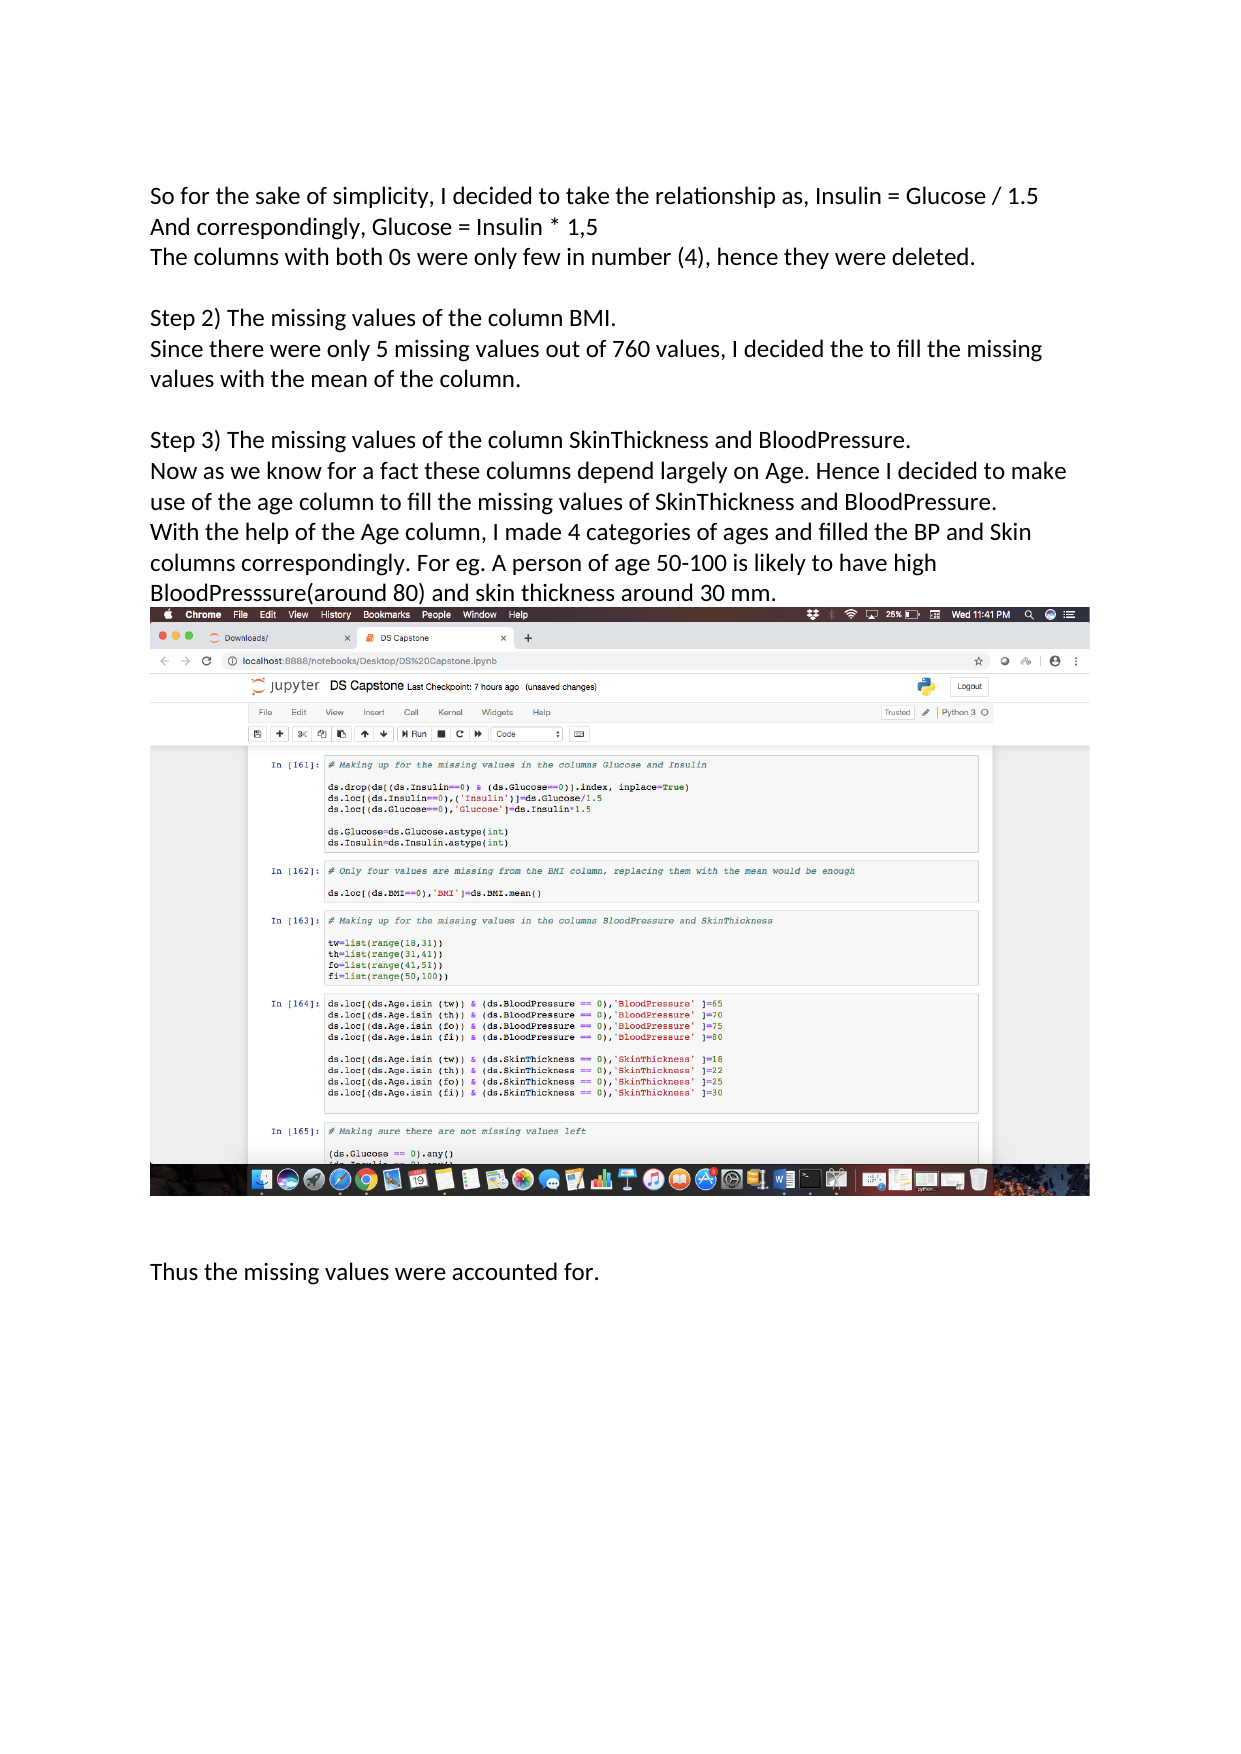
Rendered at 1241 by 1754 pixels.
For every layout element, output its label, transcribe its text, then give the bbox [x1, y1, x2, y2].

text With the help of the Age column, I made 4 categories of ages and filled the BP and Skin columns correspondingly. For eg. A person of age 50-100 is likely to have high BloodPresssure(around 80) and skin thickness around 30 mm. [150, 516, 1090, 607]
text Since there were only 5 missing values out of 760 values, I decided the to fill the missing values with the mean of the column. [150, 333, 1090, 394]
text Step 2) The missing values of the column BMI. [150, 303, 1090, 333]
text Thus the missing values were accounted for. [150, 1256, 1090, 1287]
text Now as we know for a fact these columns depend largely on Age. Hence I decided to make use of the age column to fill the missing values of SkinThickness and BloodPressure. [150, 455, 1090, 516]
picture [150, 607, 1090, 1196]
text Step 3) The missing values of the column SkinThickness and BloodPressure. [150, 425, 1090, 455]
text So for the sake of simplicity, I decided to take the relationship as, Insulin = Glucose / 1.5 [150, 181, 1090, 211]
text The columns with both 0s were only few in number (4), hence they were deleted. [150, 242, 1090, 272]
text And correspondingly, Glucose = Insulin * 1,5 [150, 211, 1090, 242]
